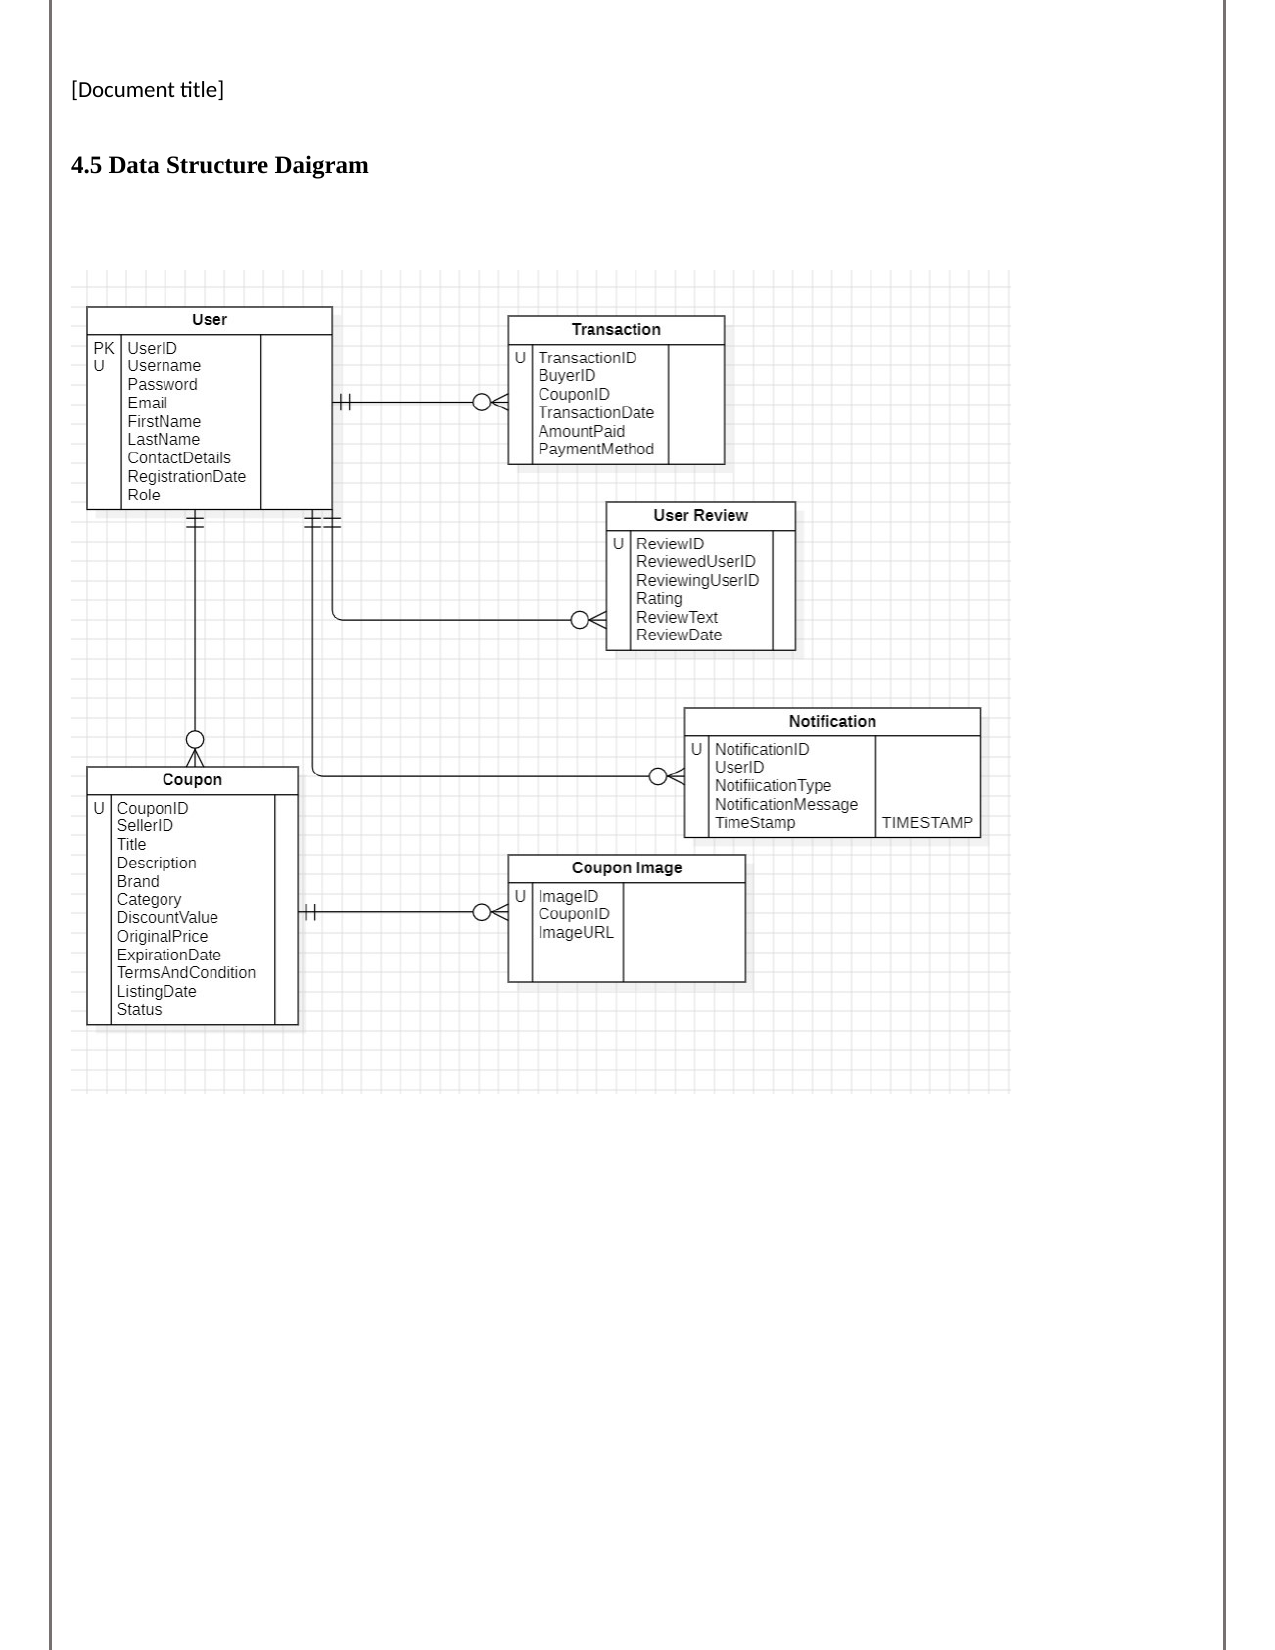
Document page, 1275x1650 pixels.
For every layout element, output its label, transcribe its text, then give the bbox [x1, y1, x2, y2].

picture [70, 270, 1012, 1094]
text 4.5 Data Structure Daigram [71, 150, 1200, 179]
